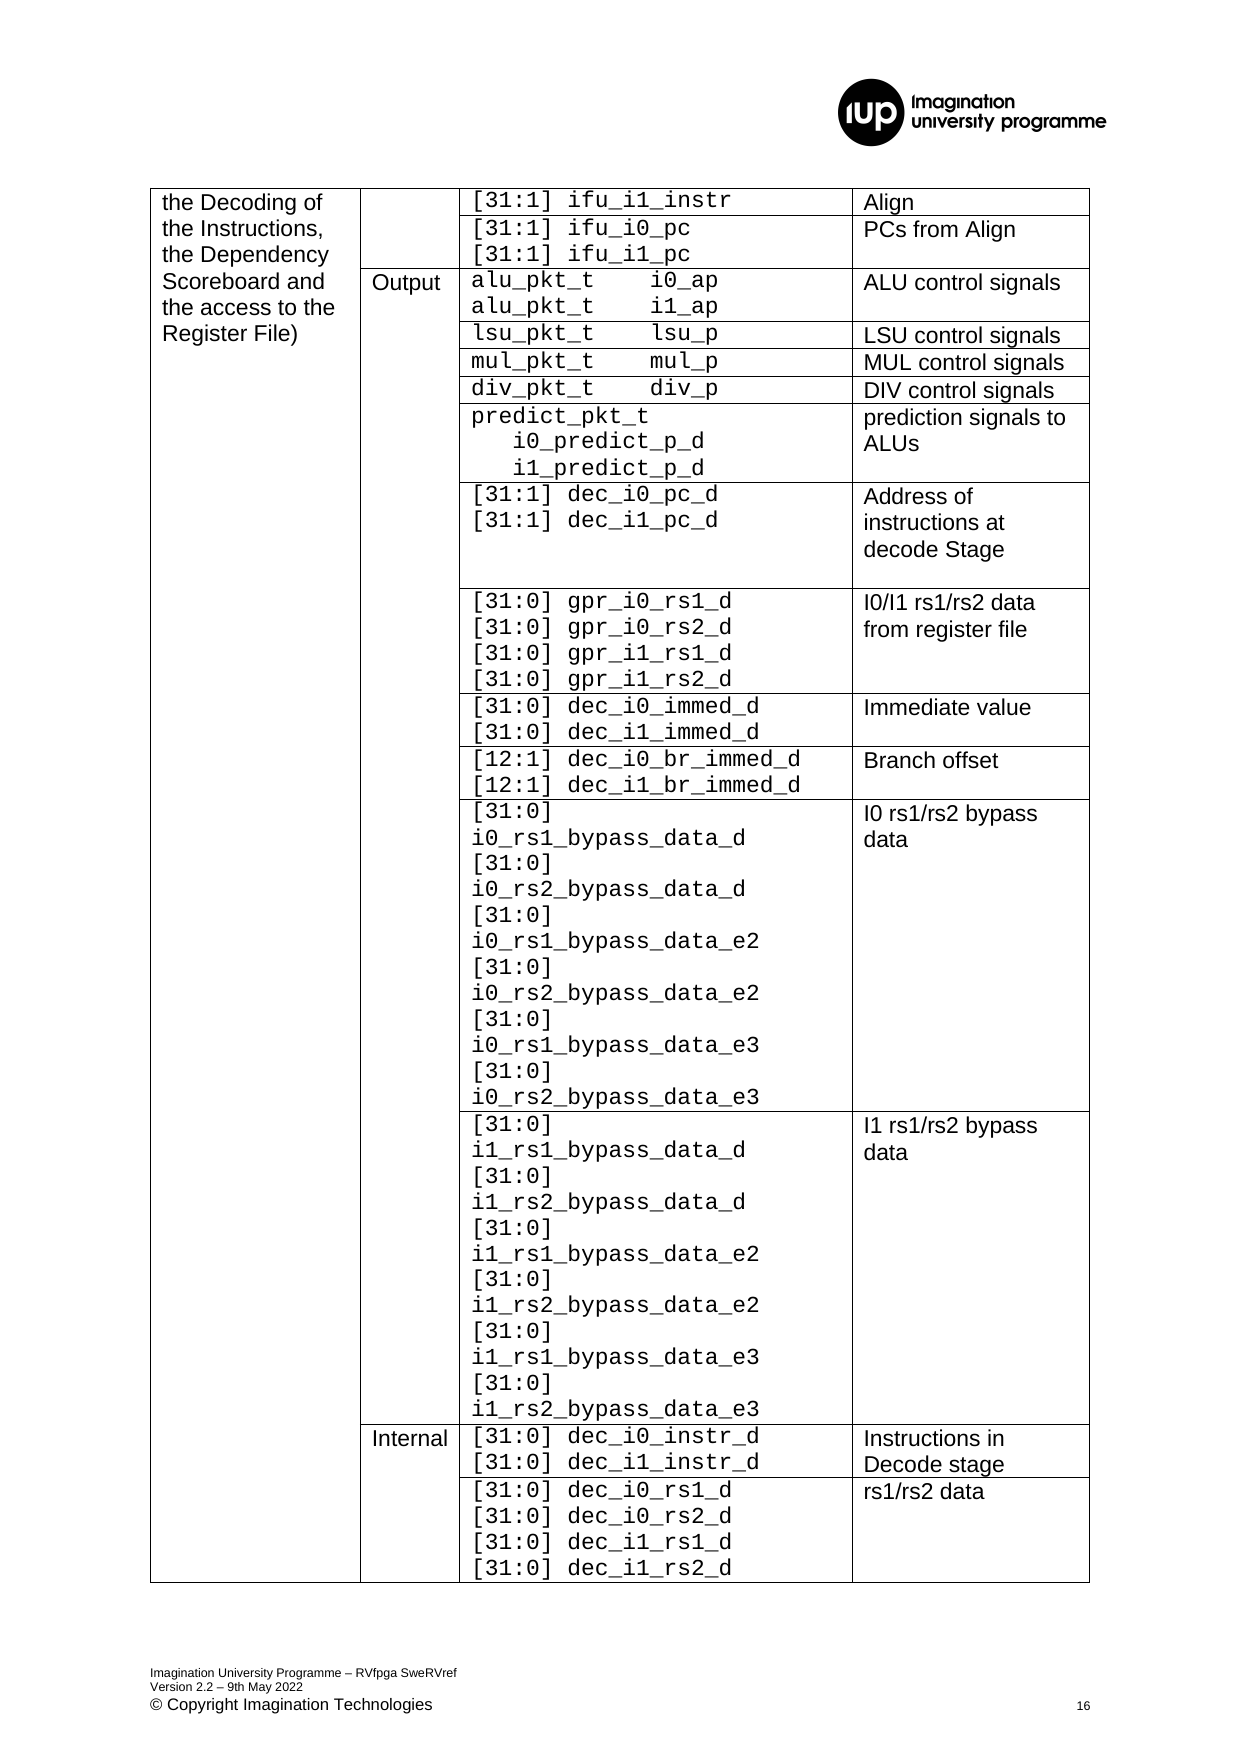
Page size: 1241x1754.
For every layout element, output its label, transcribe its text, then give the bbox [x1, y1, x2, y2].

table_cell [31:0] i1_rs1_bypass_data_d [31:0] i1_rs2_bypass_data_d [31:0] i1_rs1_bypass_data_e2 [31:0] i1_rs2_bypass_data_e2 [31:0] i1_rs1_bypass_data_e3 [31:0] i1_rs2_bypass_data_e3 [460, 1112, 852, 1423]
table_cell I0/I1 rs1/rs2 data from register file [853, 589, 1089, 693]
table_cell alu_pkt_t i0_ap alu_pkt_t i1_ap [460, 269, 852, 321]
table_cell predict_pkt_t i0_predict_p_d i1_predict_p_d [460, 404, 852, 482]
table_cell lsu_pkt_t lsu_p [460, 322, 852, 348]
table_cell DIV control signals [853, 377, 1089, 403]
table_cell Branch offset [853, 747, 1089, 799]
table_cell ALU control signals [853, 269, 1089, 321]
table_cell [12:1] dec_i0_br_immed_d [12:1] dec_i1_br_immed_d [460, 747, 852, 799]
table_cell [31:0] dec_i0_rs1_d [31:0] dec_i0_rs2_d [31:0] dec_i1_rs1_d [31:0] dec_i1_rs2_d [460, 1478, 852, 1582]
table_cell [31:0] dec_i0_immed_d [31:0] dec_i1_immed_d [460, 694, 852, 746]
table_cell prediction signals to ALUs [853, 404, 1089, 482]
table_cell [31:0] ifu_i0_instr, [31:1] ifu_i1_instr [460, 189, 852, 215]
table_cell Instructions in Decode stage [853, 1425, 1089, 1477]
table_cell Instructions from Align [853, 189, 1089, 215]
table_cell [31:0] gpr_i0_rs1_d [31:0] gpr_i0_rs2_d [31:0] gpr_i1_rs1_d [31:0] gpr_i1_rs2_d [460, 589, 852, 693]
table_cell [31:1] ifu_i0_pc [31:1] ifu_i1_pc [460, 216, 852, 268]
table_cell LSU control signals [853, 322, 1089, 348]
picture [837, 77, 1108, 148]
table_cell Output [361, 269, 459, 1423]
table_cell [31:1] dec_i0_pc_d [31:1] dec_i1_pc_d [460, 483, 852, 588]
table_cell mul_pkt_t mul_p [460, 349, 852, 376]
table_cell I1 rs1/rs2 bypass data [853, 1112, 1089, 1423]
table_cell MUL control signals [853, 349, 1089, 376]
table_cell rs1/rs2 data [853, 1478, 1089, 1582]
table_cell I0 rs1/rs2 bypass data [853, 800, 1089, 1111]
table_cell div_pkt_t div_p [460, 377, 852, 403]
table_cell Internal [361, 1425, 459, 1582]
table_cell [31:0] i0_rs1_bypass_data_d [31:0] i0_rs2_bypass_data_d [31:0] i0_rs1_bypass_data_e2 [31:0] i0_rs2_bypass_data_e2 [31:0] i0_rs1_bypass_data_e3 [31:0] i0_rs2_bypass_data_e3 [460, 800, 852, 1111]
table_cell PCs from Align [853, 216, 1089, 268]
table_cell [31:0] dec_i0_instr_d [31:0] dec_i1_instr_d [460, 1425, 852, 1477]
table_cell Address of instructions at decode Stage [853, 483, 1089, 588]
table_cell Immediate value [853, 694, 1089, 746]
